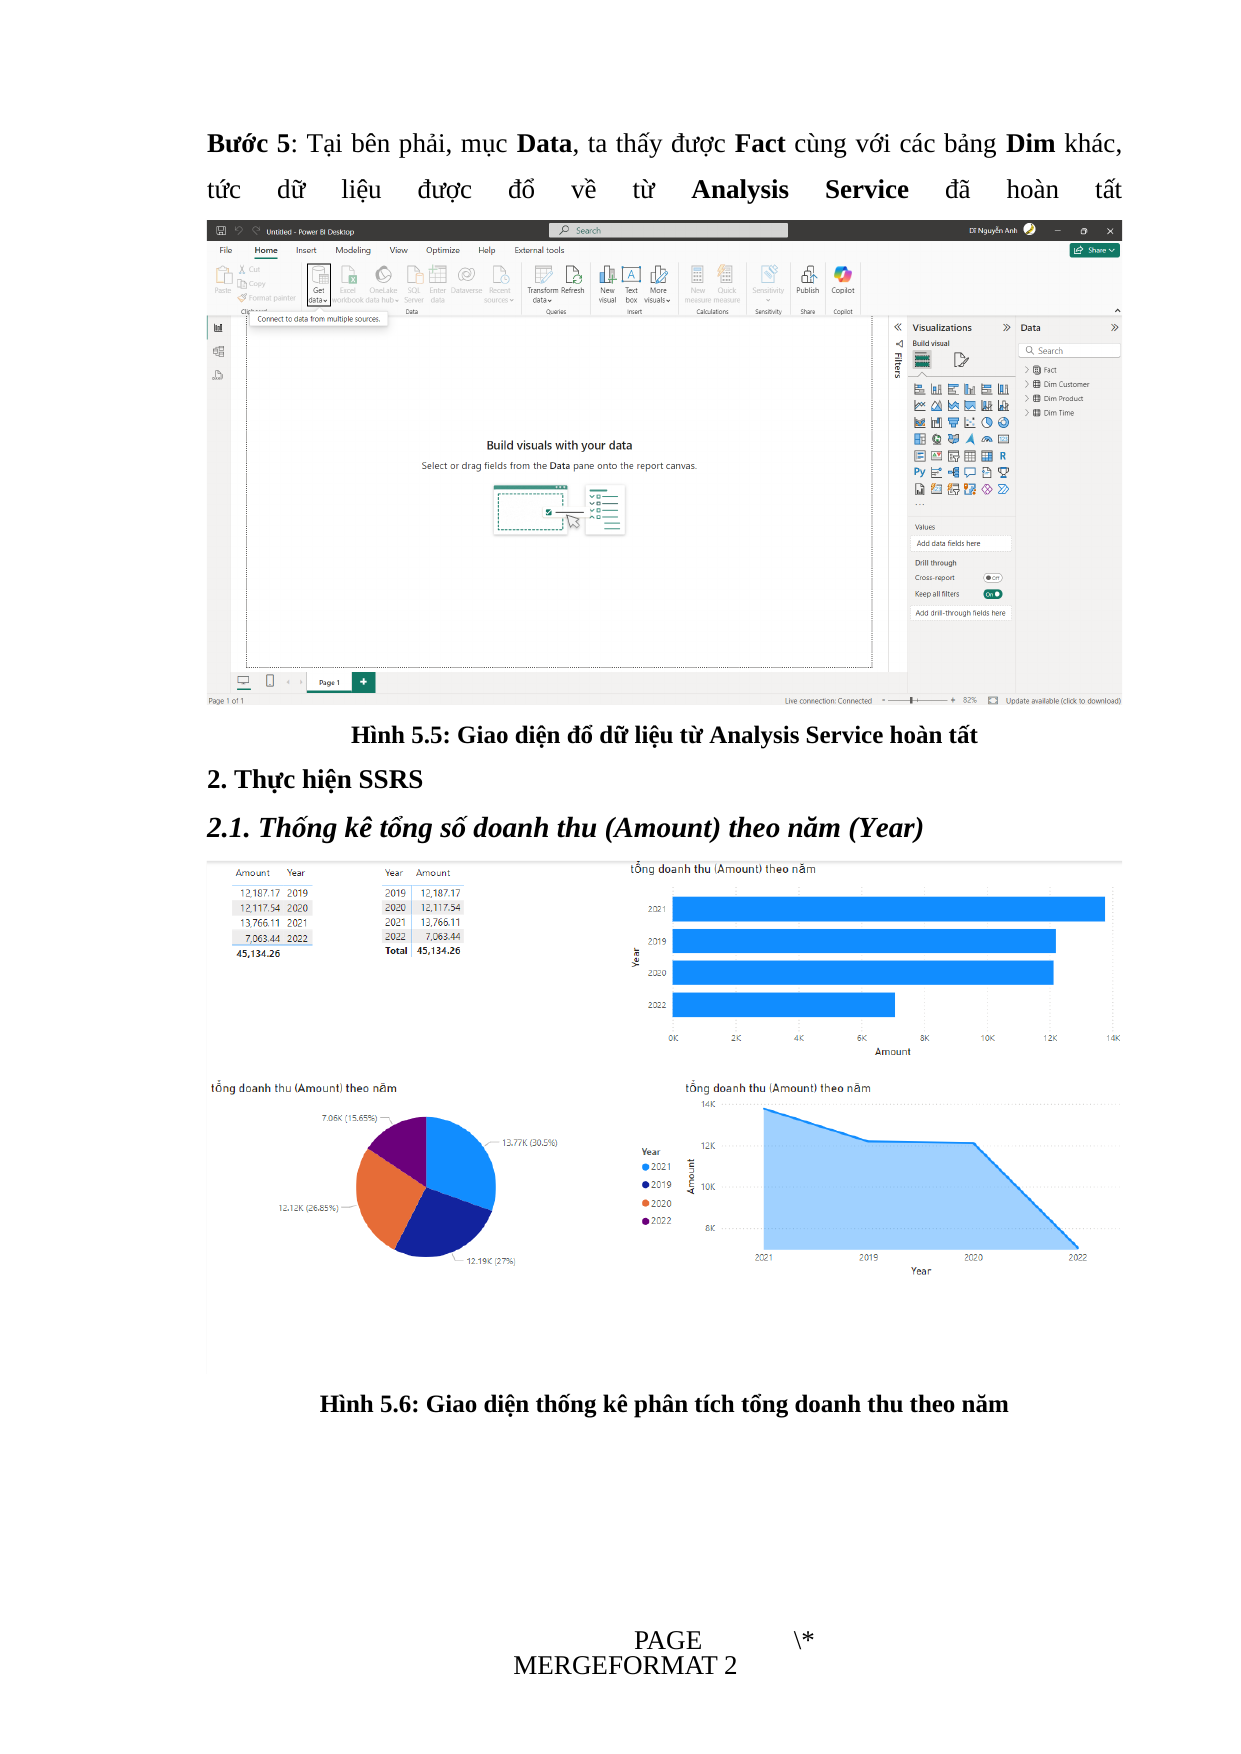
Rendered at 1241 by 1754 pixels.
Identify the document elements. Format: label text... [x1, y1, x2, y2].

text Hình 5.5: Giao diện đổ dữ liệu từ Analysis Service hoàn tất [207, 720, 1122, 749]
picture [206, 220, 1123, 705]
text Bước 5: Tại bên phải, mục Data, ta thấy được Fact cùng với các bảng Dim khác, tức dữ liệu được đổ về từ Analysis Service đã hoàn tất [207, 127, 1122, 220]
picture [206, 860, 1123, 1374]
text Hình 5.6: Giao diện thống kê phân tích tổng doanh thu theo năm [207, 1389, 1122, 1417]
subtitle 2. Thực hiện SSRS [207, 763, 1122, 794]
subtitle 2.1. Thống kê tổng số doanh thu (Amount) theo năm (Year) [207, 810, 1122, 843]
